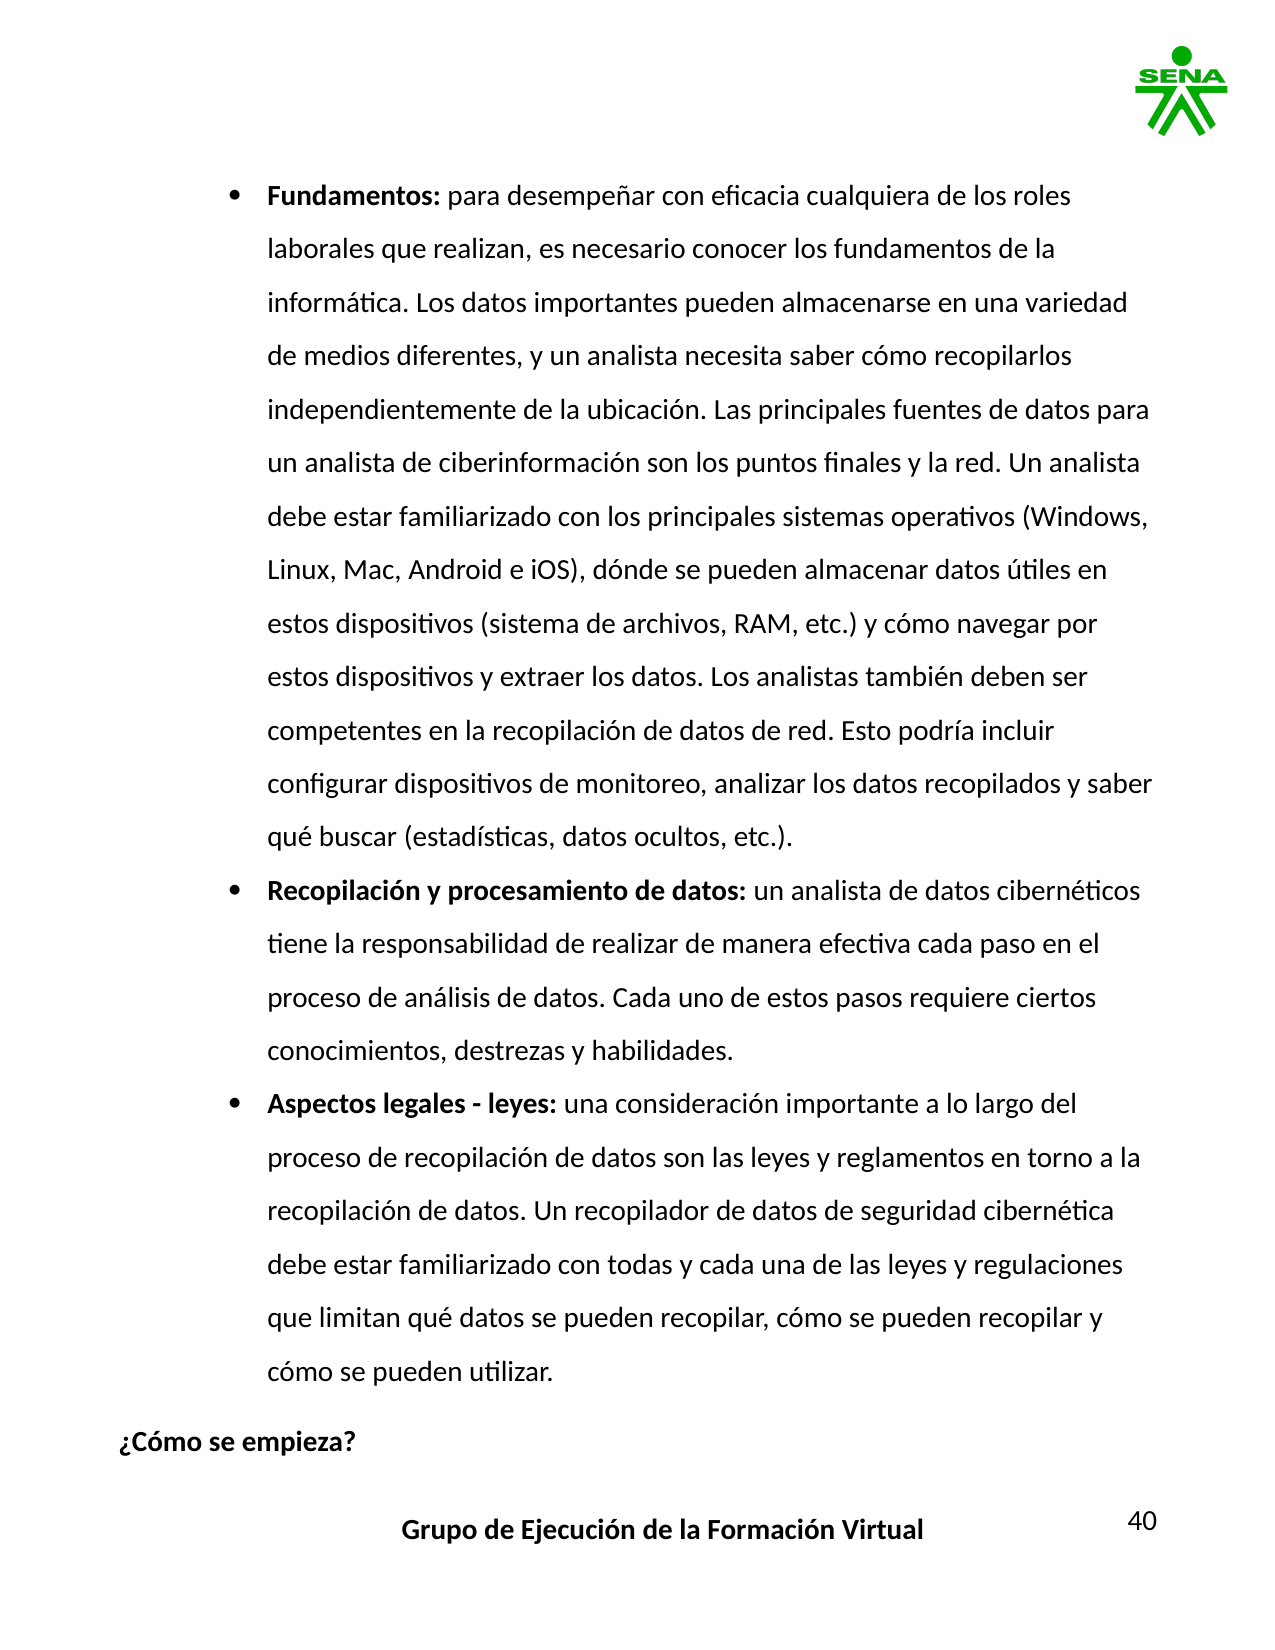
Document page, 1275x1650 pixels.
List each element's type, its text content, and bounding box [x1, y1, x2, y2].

text ¿Cómo se empieza? [118, 1423, 1157, 1458]
list Fundamentos: para desempeñar con eficacia cualquiera de los roles laborales que realizan, es necesario conocer los fundamentos de la informática. Los datos importantes pueden almacenarse en una variedad de medios diferentes, y un analista necesita saber cómo recopilarlos independientemente de la ubicación. Las principales fuentes de datos para un analista de ciberinformación son los puntos finales y la red. Un analista debe estar familiarizado con los principales sistemas operativos (Windows, Linux, Mac, Android e iOS), dónde se pueden almacenar datos útiles en estos dispositivos (sistema de archivos, RAM, etc.) y cómo navegar por estos dispositivos y extraer los datos. Los analistas también deben ser competentes en la recopilación de datos de red. Esto podría incluir configurar dispositivos de monitoreo, analizar los datos recopilados y saber qué buscar (estadísticas, datos ocultos, etc.). [229, 177, 1157, 854]
list Recopilación y procesamiento de datos: un analista de datos cibernéticos tiene la responsabilidad de realizar de manera efectiva cada paso en el proceso de análisis de datos. Cada uno de estos pasos requiere ciertos conocimientos, destrezas y habilidades. [229, 872, 1157, 1068]
picture [1135, 46, 1228, 136]
list Aspectos legales - leyes: una consideración importante a lo largo del proceso de recopilación de datos son las leyes y reglamentos en torno a la recopilación de datos. Un recopilador de datos de seguridad cibernética debe estar familiarizado con todas y cada una de las leyes y regulaciones que limitan qué datos se pueden recopilar, cómo se pueden recopilar y cómo se pueden utilizar. [229, 1086, 1157, 1388]
